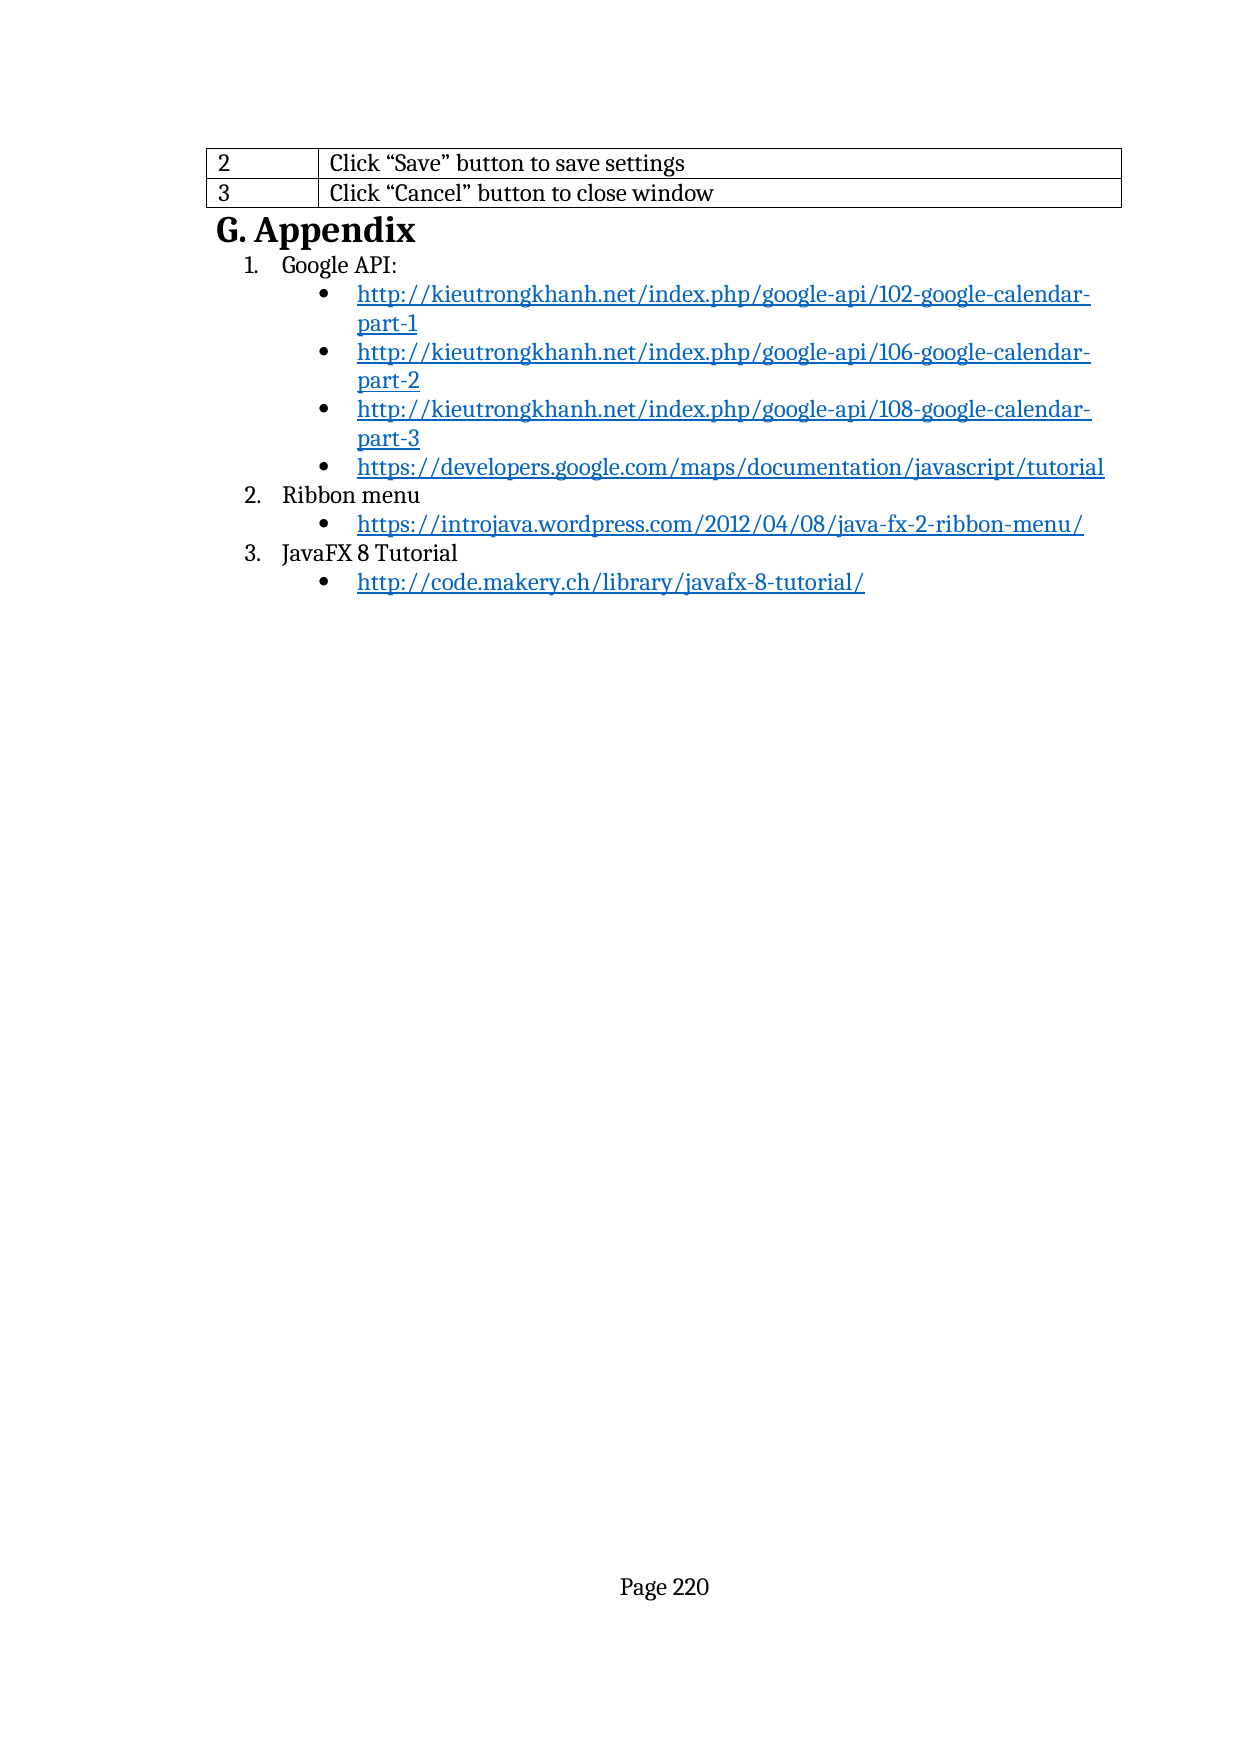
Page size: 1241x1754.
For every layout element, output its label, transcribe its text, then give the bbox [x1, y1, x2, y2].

list http://code.makery.ch/library/javafx-8-tutorial/ [319, 568, 1122, 596]
list Ribbon menu [244, 481, 1122, 510]
list http://kieutrongkhanh.net/index.php/google-api/102-google-calendar-part-1 [319, 280, 1122, 338]
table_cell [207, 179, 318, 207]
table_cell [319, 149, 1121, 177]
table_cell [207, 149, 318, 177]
list Google API: [244, 251, 1122, 280]
list http://kieutrongkhanh.net/index.php/google-api/106-google-calendar-part-2 [319, 338, 1122, 395]
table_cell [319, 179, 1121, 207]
subtitle Appendix [216, 208, 1122, 251]
list https://developers.google.com/maps/documentation/javascript/tutorial [319, 453, 1122, 481]
list JavaFX 8 Tutorial [244, 539, 1122, 568]
list http://kieutrongkhanh.net/index.php/google-api/108-google-calendar-part-3 [319, 395, 1122, 453]
list https://introjava.wordpress.com/2012/04/08/java-fx-2-ribbon-menu/ [319, 510, 1122, 539]
